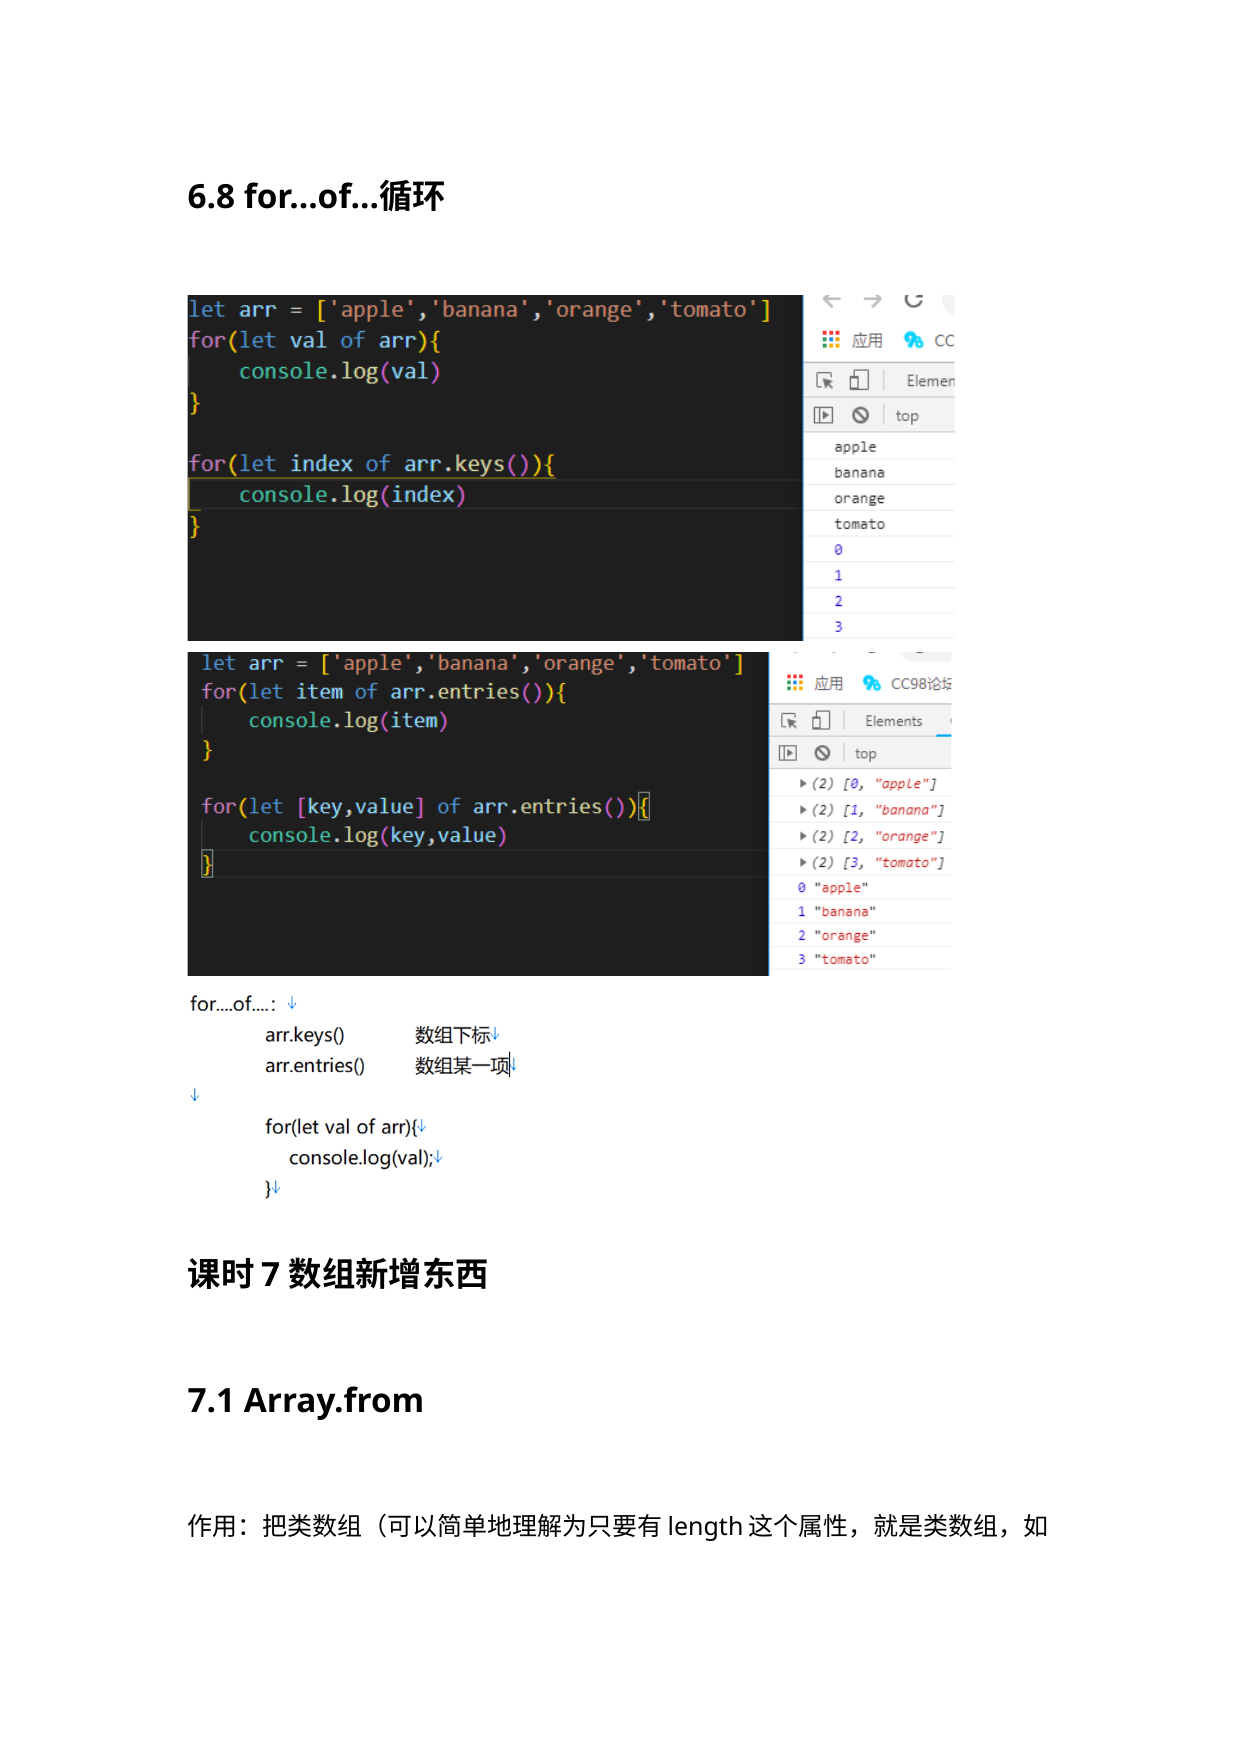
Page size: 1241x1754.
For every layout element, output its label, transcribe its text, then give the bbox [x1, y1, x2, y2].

subtitle 课时7 数组新增东西 [187, 1239, 1053, 1304]
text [187, 1492, 1053, 1557]
subtitle 7.1 Array.from [187, 1367, 1053, 1432]
subtitle 6.8 for…of…循环 [187, 162, 1053, 227]
